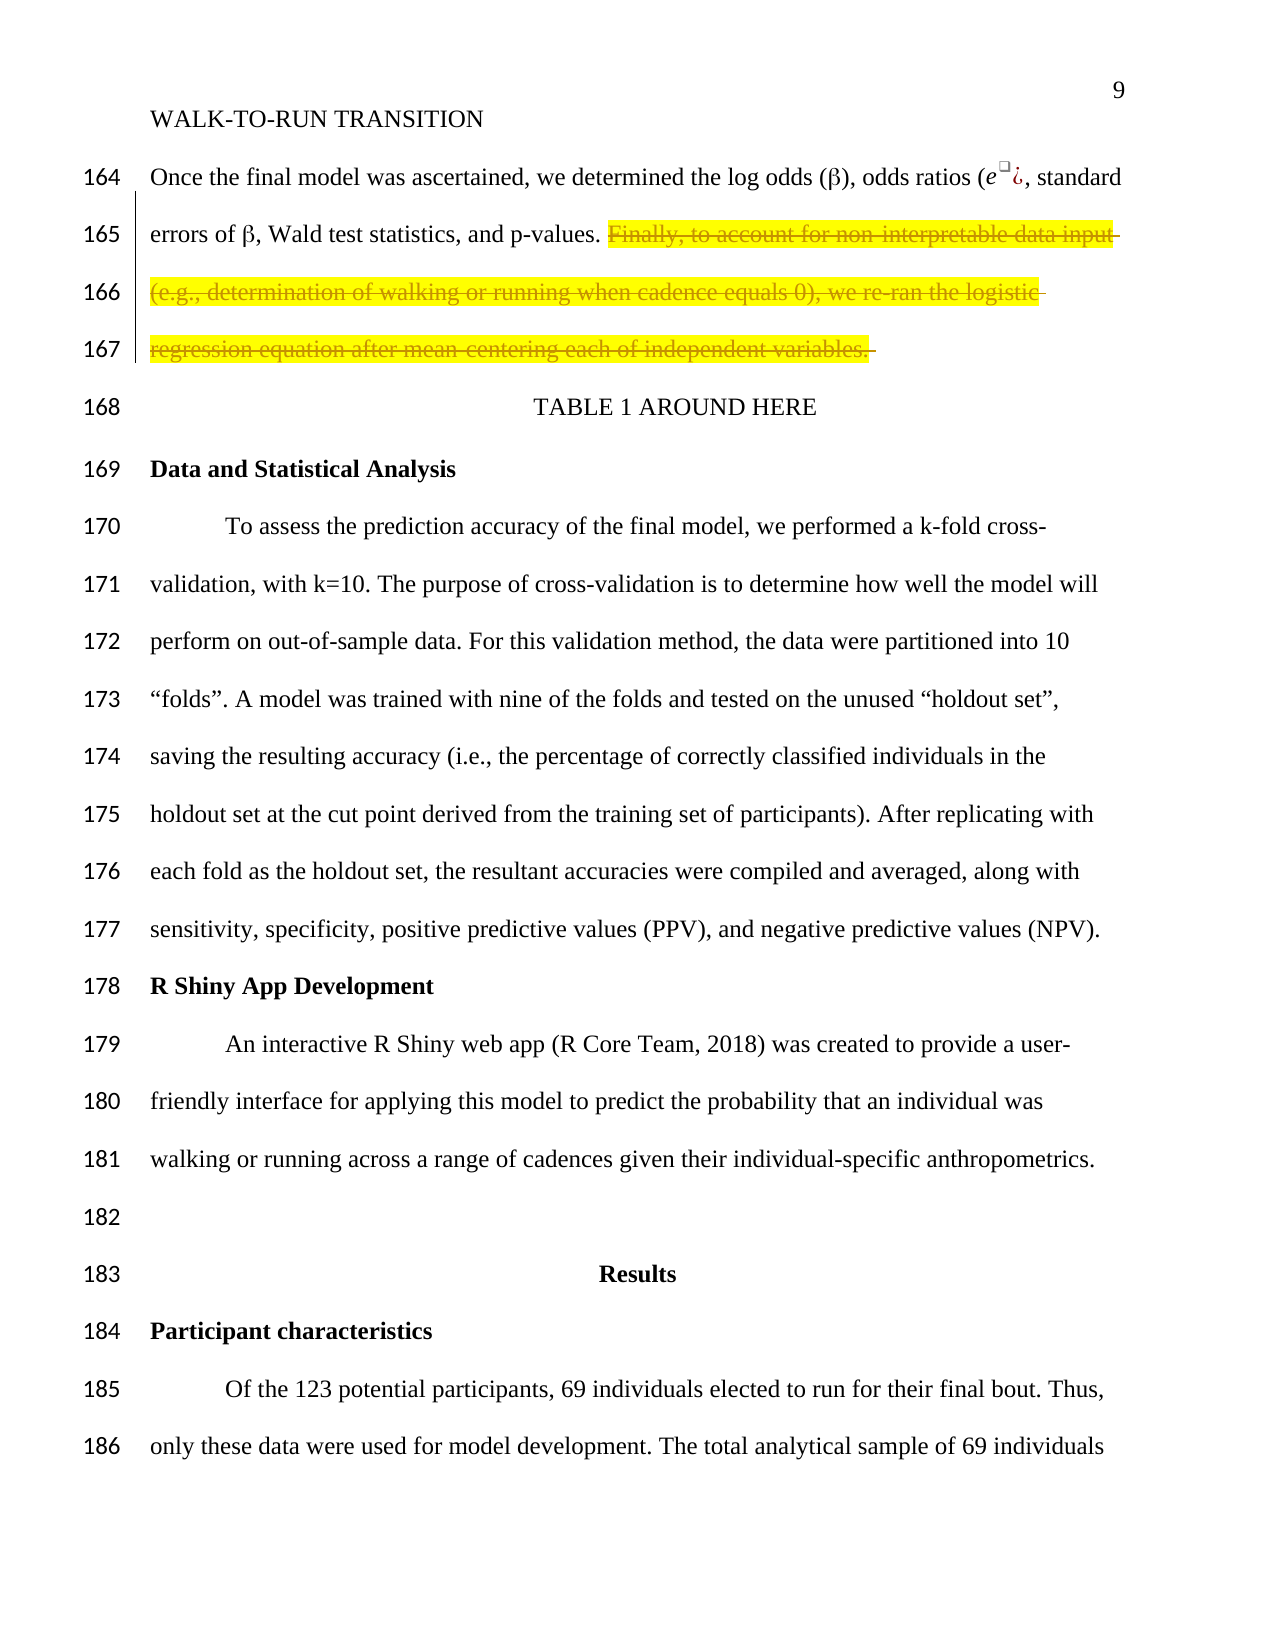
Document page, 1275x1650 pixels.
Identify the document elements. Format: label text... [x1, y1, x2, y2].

text An interactive R Shiny web app (R Core Team, 2018) was created to provide a user-friendly interface for applying this model to predict the probability that an individual was walking or running across a range of cadences given their individual-specific anthropometrics. [150, 1029, 1125, 1172]
text To assess the prediction accuracy of the final model, we performed a k-fold cross-validation, with k=10. The purpose of cross-validation is to determine how well the model will perform on out-of-sample data. For this validation method, the data were partitioned into 10 “folds”. A model was trained with nine of the folds and tested on the unused “holdout set”, saving the resulting accuracy (i.e., the percentage of correctly classified individuals in the holdout set at the cut point derived from the training set of participants). After replicating with each fold as the holdout set, the resultant accuracies were compiled and averaged, along with sensitivity, specificity, positive predictive values (PPV), and negative predictive values (NPV). [150, 511, 1125, 942]
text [150, 1374, 1125, 1460]
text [150, 161, 1125, 363]
subtitle Data and Statistical Analysis [150, 454, 1125, 482]
text Participant characteristics [150, 1316, 1125, 1345]
text R Shiny App Development [150, 971, 1125, 1000]
text Results [150, 1259, 1125, 1287]
text TABLE 1 AROUND HERE [150, 392, 1125, 421]
